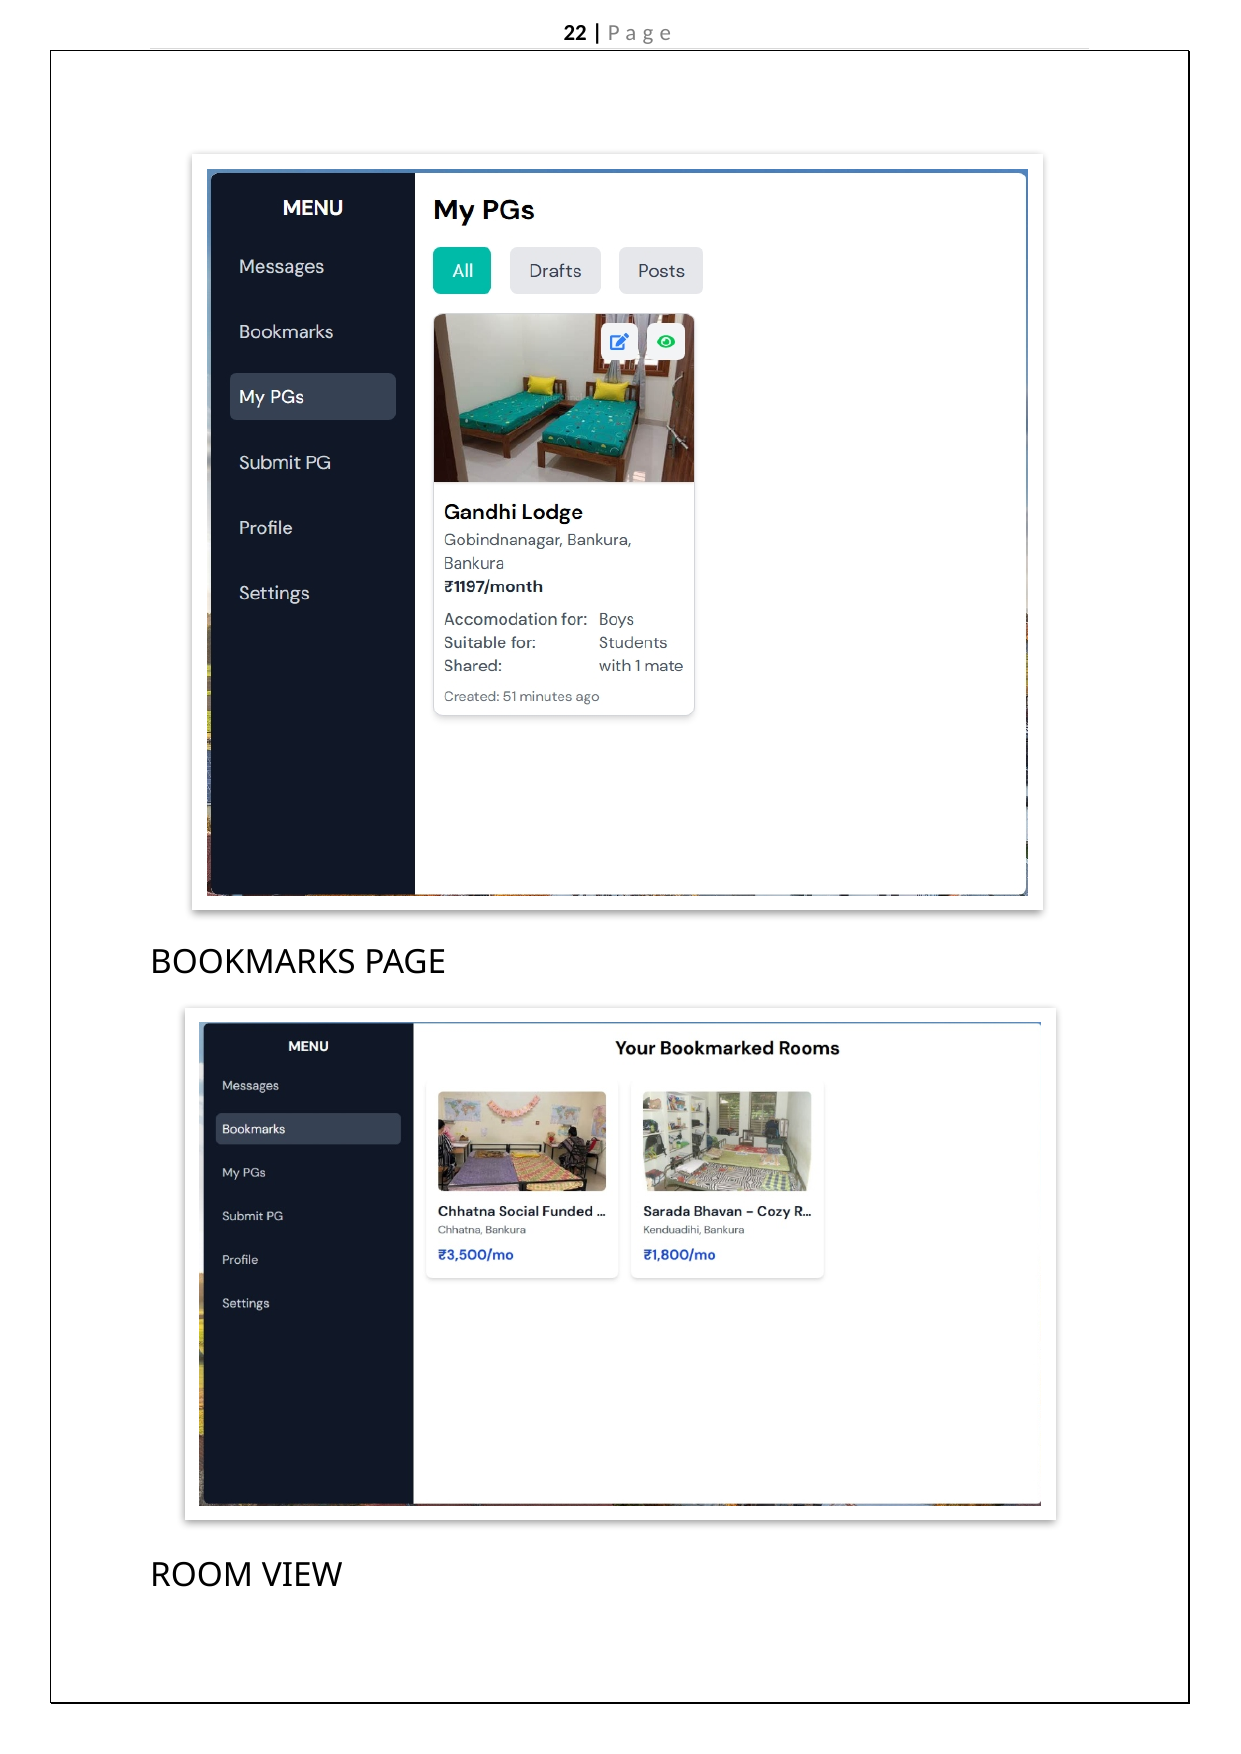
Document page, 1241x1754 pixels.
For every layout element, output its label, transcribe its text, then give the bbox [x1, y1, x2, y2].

text BOOKMARKS PAGE [150, 938, 1089, 983]
picture [199, 1022, 1041, 1506]
text ROOM VIEW [150, 1550, 1089, 1596]
picture [207, 169, 1028, 896]
